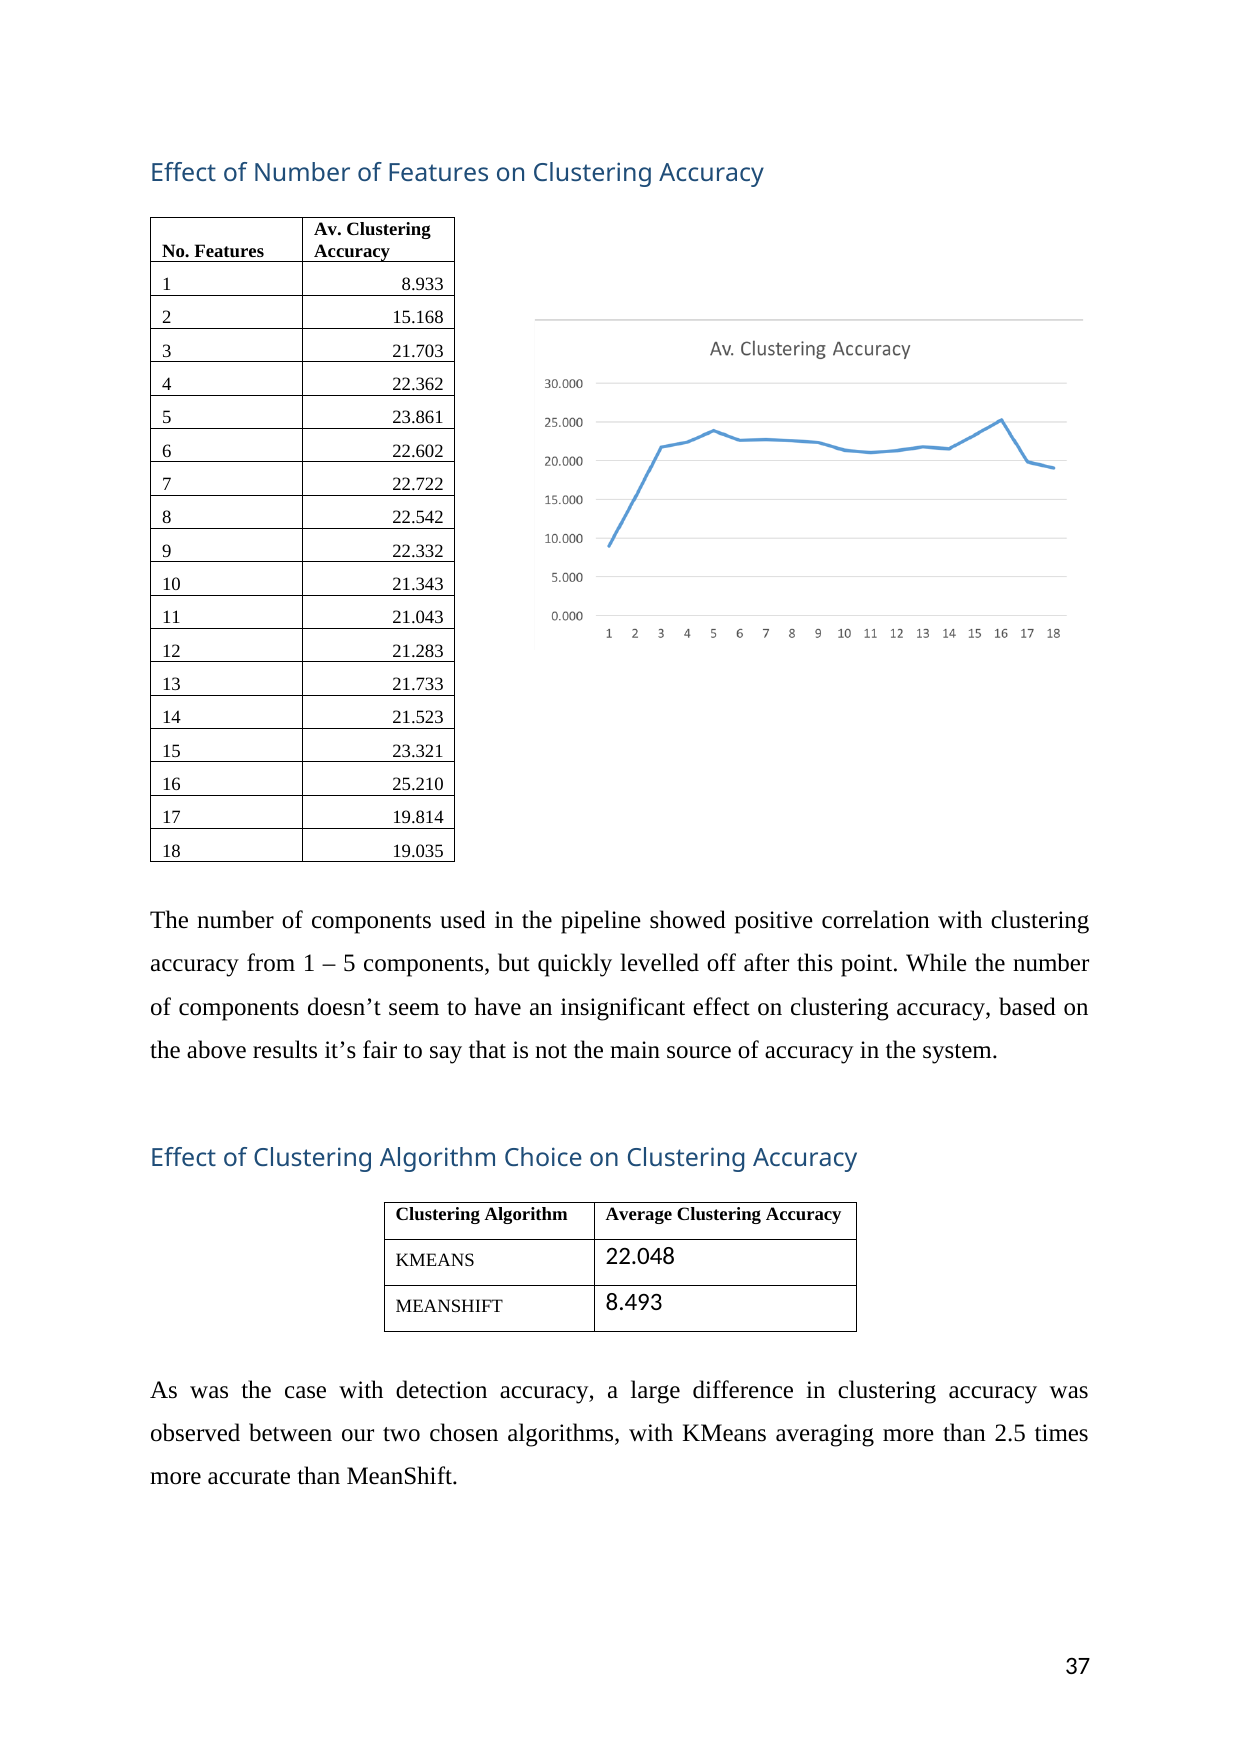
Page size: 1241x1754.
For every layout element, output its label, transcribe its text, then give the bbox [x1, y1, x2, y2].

table_cell 18 [151, 829, 302, 861]
table_cell 7 [151, 462, 302, 494]
table_cell KMEANS [385, 1240, 594, 1285]
table_cell 4 [151, 362, 302, 394]
table_cell MEANSHIFT [385, 1286, 594, 1331]
table_cell 2 [151, 296, 302, 328]
table_cell 13 [151, 662, 302, 694]
table_cell 21.523 [303, 696, 454, 728]
table_cell 17 [151, 796, 302, 828]
table_cell 21.343 [303, 562, 454, 594]
table_cell 23.861 [303, 396, 454, 428]
table_cell 23.321 [303, 729, 454, 761]
table_header Average Clustering Accuracy [595, 1203, 856, 1239]
table_cell 22.722 [303, 462, 454, 494]
table_cell 16 [151, 762, 302, 794]
subtitle Effect of Clustering Algorithm Choice on Clustering Accuracy [150, 1139, 1090, 1173]
table_cell 15 [151, 729, 302, 761]
table_cell 22.332 [303, 529, 454, 561]
table_cell 1 [151, 262, 302, 294]
table_cell 22.542 [303, 496, 454, 528]
table_cell 22.602 [303, 429, 454, 461]
table_cell 21.283 [303, 629, 454, 661]
table_cell 8.933 [303, 262, 454, 294]
table_cell 21.733 [303, 662, 454, 694]
table_cell 22.362 [303, 362, 454, 394]
table_cell 8 [151, 496, 302, 528]
table_cell 10 [151, 562, 302, 594]
table_cell 22.048 [595, 1240, 856, 1285]
picture [533, 319, 1084, 649]
table_cell 12 [151, 629, 302, 661]
table_cell 15.168 [303, 296, 454, 328]
table_cell 19.814 [303, 796, 454, 828]
table_cell 6 [151, 429, 302, 461]
table_header Av. Clustering Accuracy [303, 218, 454, 261]
table_cell 25.210 [303, 762, 454, 794]
table_cell 5 [151, 396, 302, 428]
table_cell 8.493 [595, 1286, 856, 1331]
table_cell 11 [151, 596, 302, 628]
table_cell 19.035 [303, 829, 454, 861]
table_header Clustering Algorithm [385, 1203, 594, 1239]
table_cell 21.703 [303, 329, 454, 361]
table_cell 14 [151, 696, 302, 728]
table_cell 3 [151, 329, 302, 361]
table_header No. Features [151, 218, 302, 261]
text As was the case with detection accuracy, a large difference in clustering accuracy was observed between our two chosen algorithms, with KMeans averaging more than 2.5 times more accurate than MeanShift. [150, 1375, 1090, 1490]
table_cell 21.043 [303, 596, 454, 628]
table_cell 9 [151, 529, 302, 561]
subtitle Effect of Number of Features on Clustering Accuracy [150, 154, 1090, 188]
text The number of components used in the pipeline showed positive correlation with clustering accuracy from 1 – 5 components, but quickly levelled off after this point. While the number of components doesn’t seem to have an insignificant effect on clustering accuracy, based on the above results it’s fair to say that is not the main source of accuracy in the system. [150, 905, 1090, 1063]
